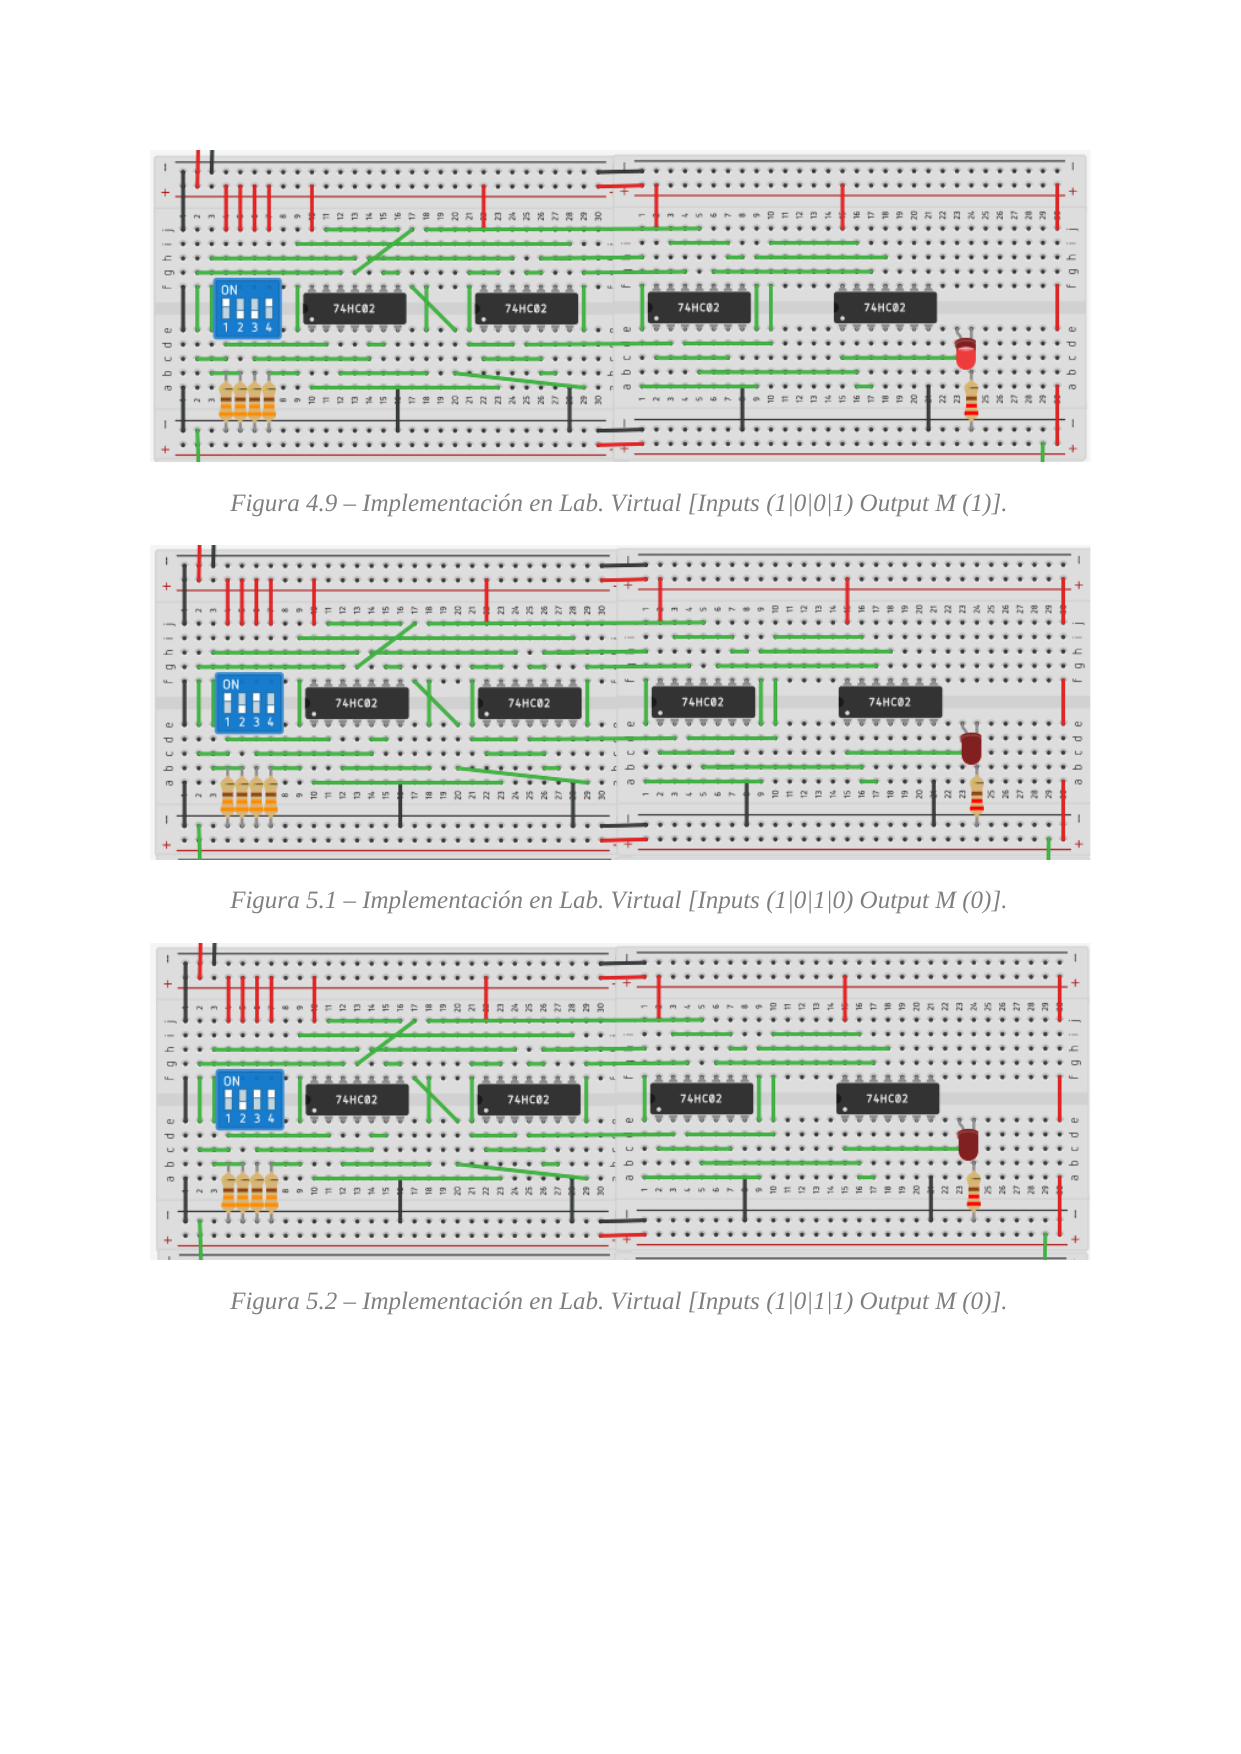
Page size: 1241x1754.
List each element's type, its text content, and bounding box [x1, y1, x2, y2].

picture [150, 545, 1091, 860]
list Figura 4.9 – Implementación en Lab. Virtual [Inputs (1|0|0|1) Output M (1)]. [150, 488, 1090, 517]
list Figura 5.1 – Implementación en Lab. Virtual [Inputs (1|0|1|0) Output M (0)]. [150, 886, 1090, 914]
picture [150, 943, 1091, 1260]
list Figura 5.2 – Implementación en Lab. Virtual [Inputs (1|0|1|1) Output M (0)]. [150, 1286, 1090, 1315]
picture [150, 150, 1091, 462]
